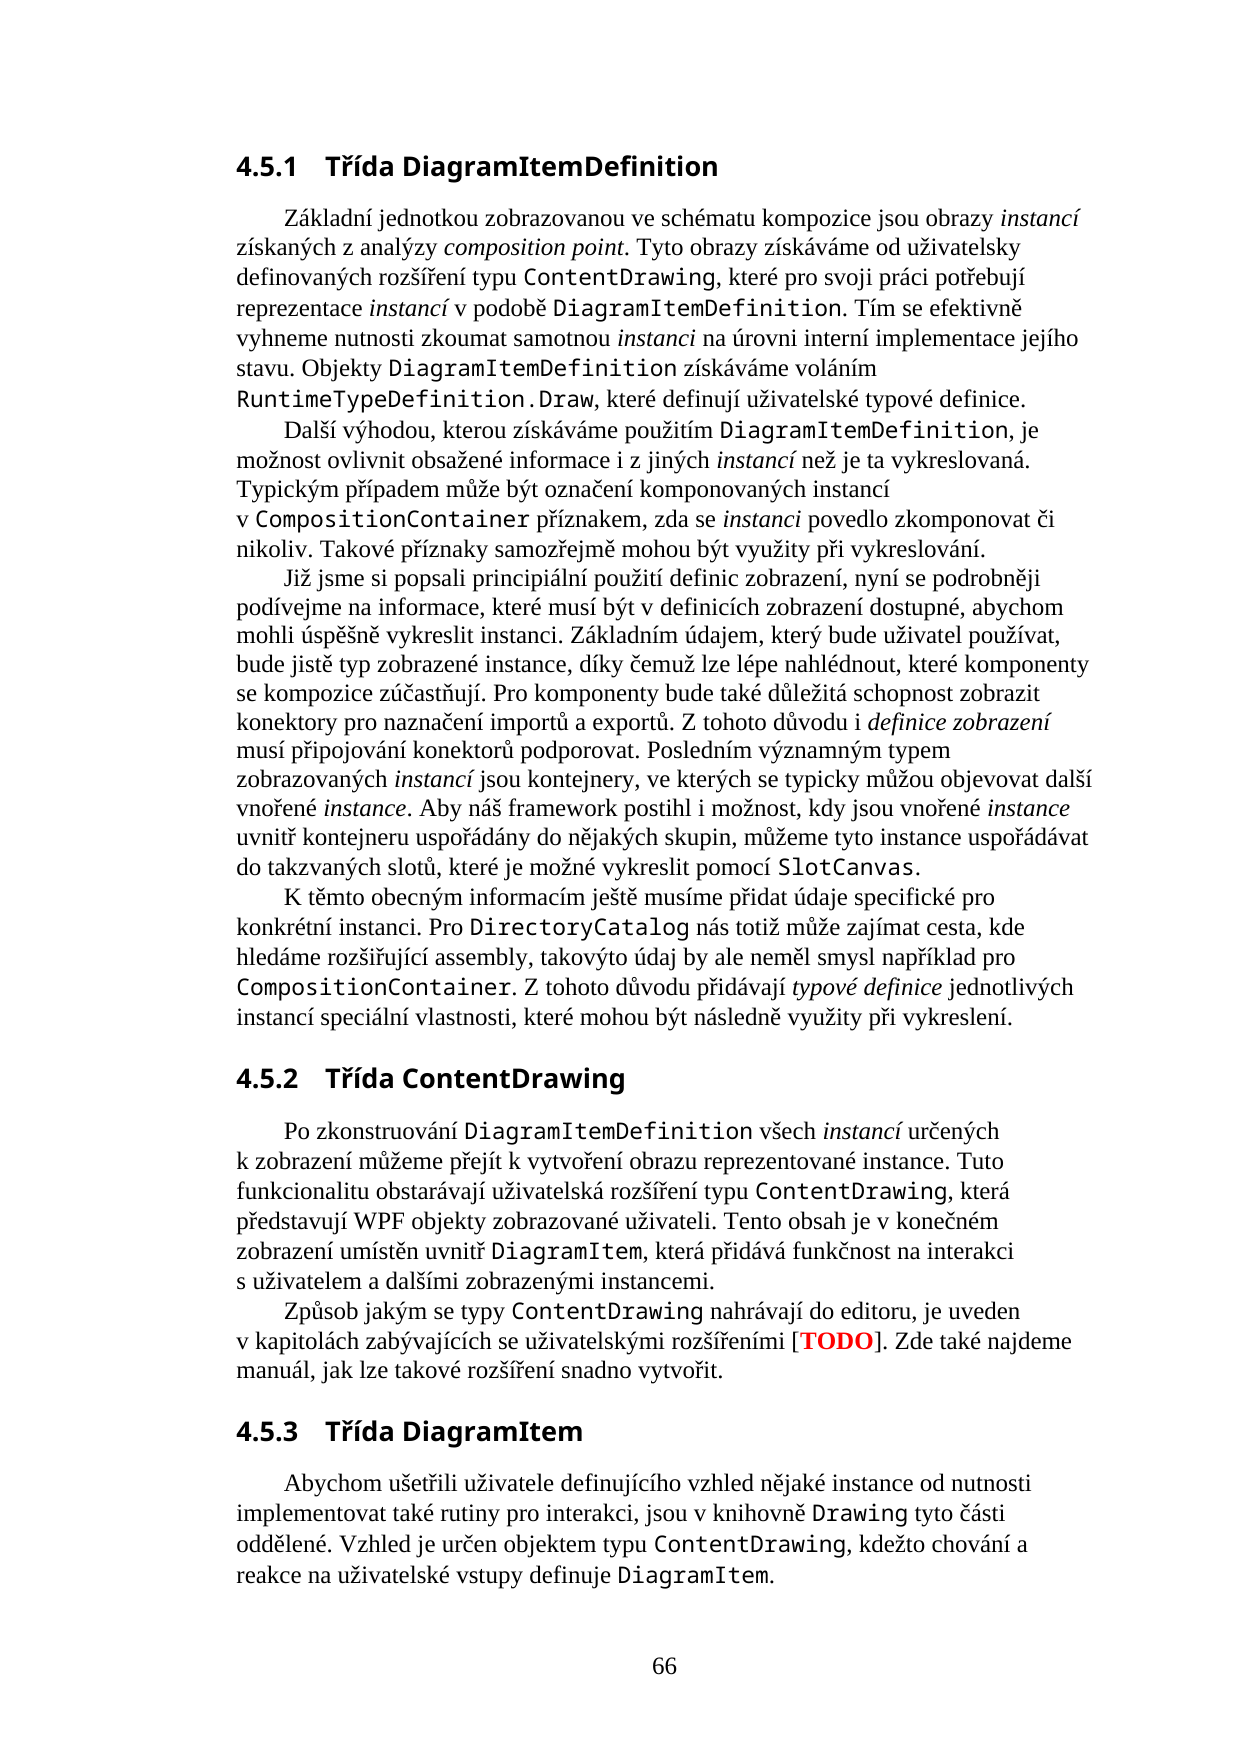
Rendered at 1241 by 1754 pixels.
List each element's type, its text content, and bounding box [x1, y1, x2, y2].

text Další výhodou, kterou získáváme použitím DiagramItemDefinition, je možnost ovlivnit obsažené informace i z jiných instancí než je ta vykreslovaná. Typickým případem může být označení komponovaných instancí v CompositionContainer příznakem, zda se instanci povedlo zkomponovat či nikoliv. Takové příznaky samozřejmě mohou být využity při vykreslování. [236, 414, 1092, 563]
text K těmto obecným informacím ještě musíme přidat údaje specifické pro konkrétní instanci. Pro DirectoryCatalog nás totiž může zajímat cesta, kde hledáme rozšiřující assembly, takovýto údaj by ale neměl smysl například pro CompositionContainer. Z tohoto důvodu přidávají typové definice jednotlivých instancí speciální vlastnosti, které mohou být následně využity při vykreslení. [236, 882, 1092, 1031]
subtitle Třída DiagramItemDefinition [236, 148, 1092, 184]
text Základní jednotkou zobrazovanou ve schématu kompozice jsou obrazy instancí získaných z analýzy composition point. Tyto obrazy získáváme od uživatelsky definovaných rozšíření typu ContentDrawing, které pro svoji práci potřebují reprezentace instancí v podobě DiagramItemDefinition. Tím se efektivně vyhneme nutnosti zkoumat samotnou instanci na úrovni interní implementace jejího stavu. Objekty DiagramItemDefinition získáváme voláním RuntimeTypeDefinition.Draw, které definují uživatelské typové definice. [236, 203, 1092, 414]
text Po zkonstruování DiagramItemDefinition všech instancí určených k zobrazení můžeme přejít k vytvoření obrazu reprezentované instance. Tuto funkcionalitu obstarávají uživatelská rozšíření typu ContentDrawing, která představují WPF objekty zobrazované uživateli. Tento obsah je v konečném zobrazení umístěn uvnitř DiagramItem, která přidává funkčnost na interakci s uživatelem a dalšími zobrazenými instancemi. [236, 1115, 1092, 1295]
text Již jsme si popsali principiální použití definic zobrazení, nyní se podrobněji podívejme na informace, které musí být v definicích zobrazení dostupné, abychom mohli úspěšně vykreslit instanci. Základním údajem, který bude uživatel používat, bude jistě typ zobrazené instance, díky čemuž lze lépe nahlédnout, které komponenty se kompozice zúčastňují. Pro komponenty bude také důležitá schopnost zobrazit konektory pro naznačení importů a exportů. Z tohoto důvodu i definice zobrazení musí připojování konektorů podporovat. Posledním významným typem zobrazovaných instancí jsou kontejnery, ve kterých se typicky můžou objevovat další vnořené instance. Aby náš framework postihl i možnost, kdy jsou vnořené instance uvnitř kontejneru uspořádány do nějakých skupin, můžeme tyto instance uspořádávat do takzvaných slotů, které je možné vykreslit pomocí SlotCanvas. [236, 563, 1092, 882]
subtitle Třída DiagramItem [236, 1413, 1092, 1450]
subtitle Třída ContentDrawing [236, 1060, 1092, 1097]
text Abychom ušetřili uživatele definujícího vzhled nějaké instance od nutnosti implementovat také rutiny pro interakci, jsou v knihovně Drawing tyto části oddělené. Vzhled je určen objektem typu ContentDrawing, kdežto chování a reakce na uživatelské vstupy definuje DiagramItem. [236, 1468, 1092, 1591]
text Způsob jakým se typy ContentDrawing nahrávají do editoru, je uveden v kapitolách zabývajících se uživatelskými rozšířeními [TODO]. Zde také najdeme manuál, jak lze takové rozšíření snadno vytvořit. [236, 1295, 1092, 1384]
